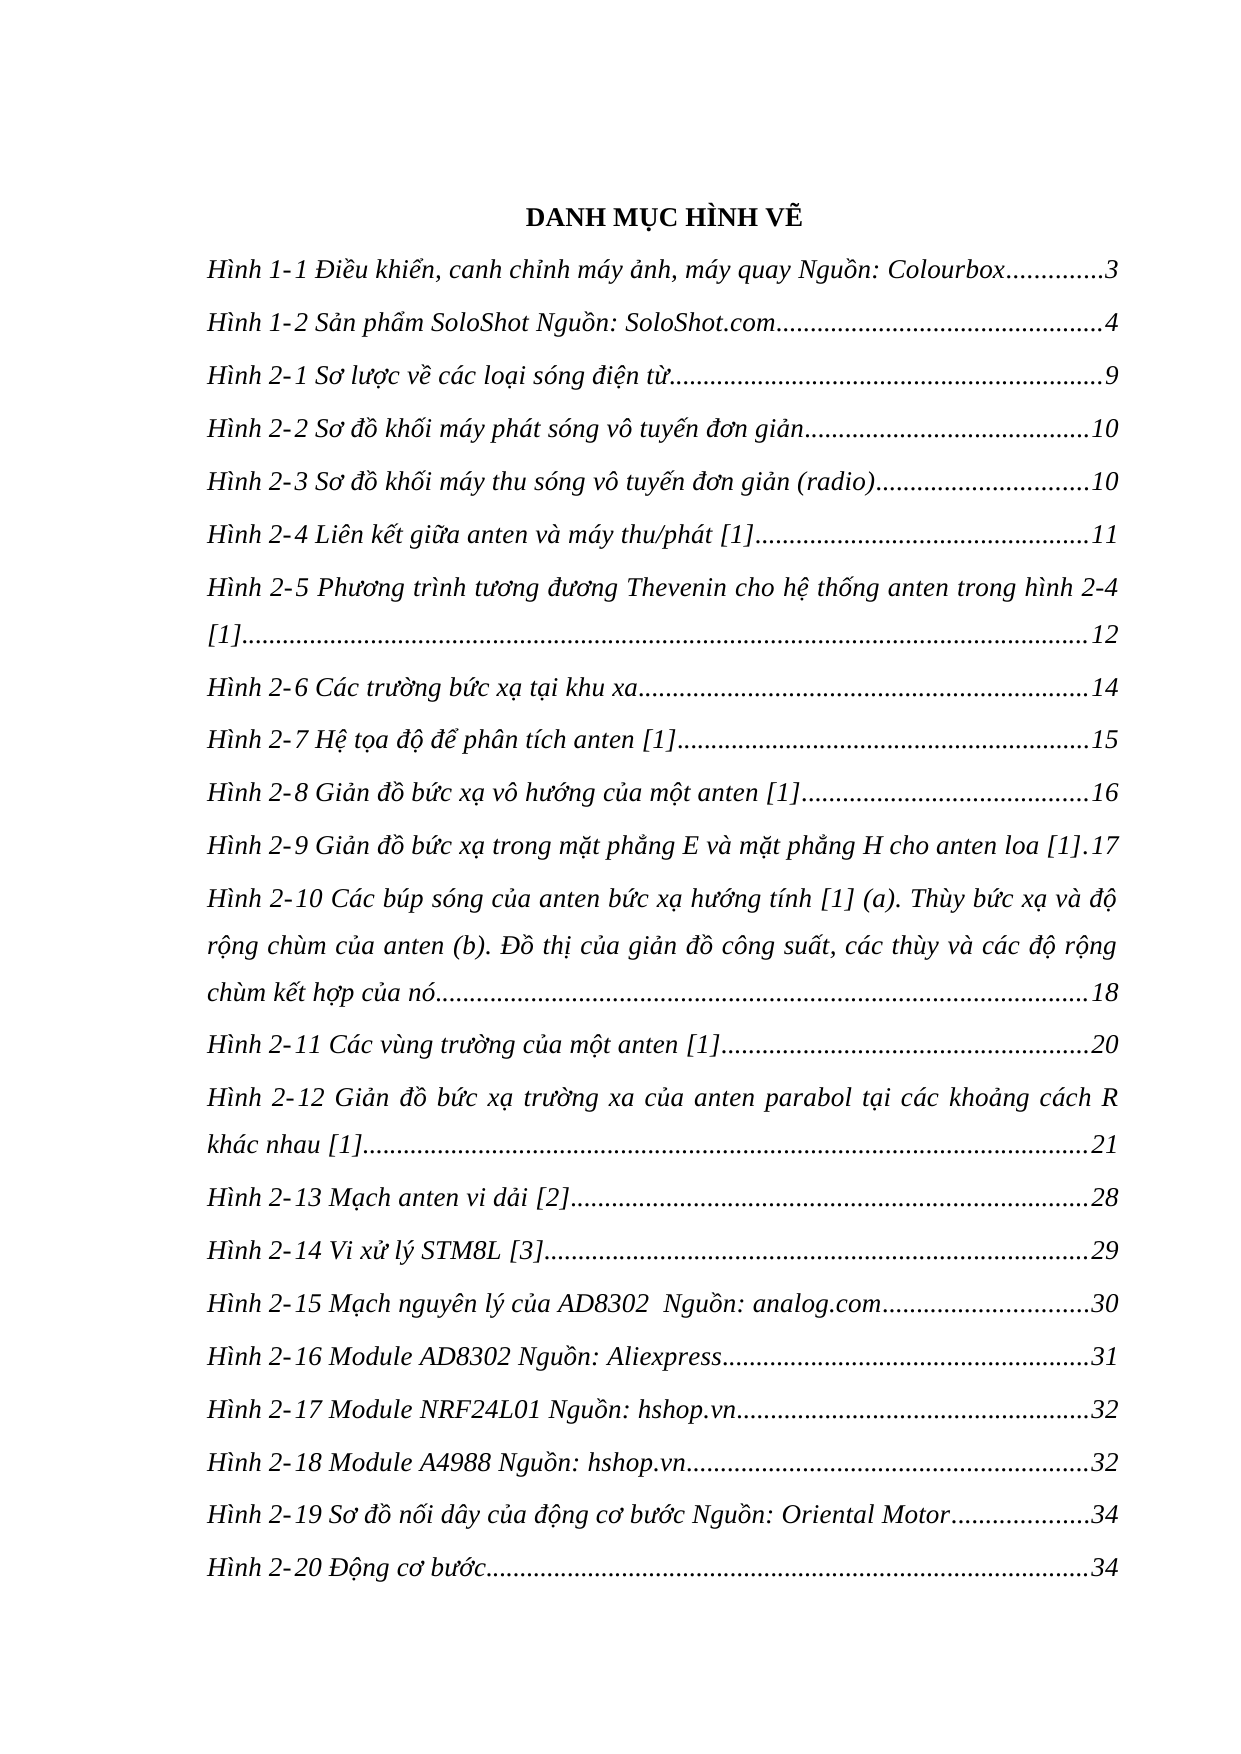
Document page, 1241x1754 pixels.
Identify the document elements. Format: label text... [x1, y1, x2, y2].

text Hình 2-18 Module A4988 Nguồn: hshop.vn 32 [207, 1446, 1122, 1477]
text Hình 2-1 Sơ lược về các loại sóng điện từ 9 [207, 359, 1122, 391]
text Hình 2-13 Mạch anten vi dải [2] 28 [207, 1181, 1122, 1212]
text Hình 2-9 Giản đồ bức xạ trong mặt phẳng E và mặt phẳng H cho anten loa [1] 17 [207, 829, 1122, 861]
text Hình 1-1 Điều khiển, canh chỉnh máy ảnh, máy quay Nguồn: Colourbox 3 [207, 253, 1122, 285]
text Hình 2-12 Giản đồ bức xạ trường xa của anten parabol tại các khoảng cách R khác nhau [1] 21 [207, 1081, 1122, 1159]
text Hình 2-14 Vi xử lý STM8L [3] 29 [207, 1234, 1122, 1265]
text Hình 2-3 Sơ đồ khối máy thu sóng vô tuyến đơn giản (radio) 10 [207, 465, 1122, 496]
text Hình 2-15 Mạch nguyên lý của AD8302 Nguồn: analog.com 30 [207, 1287, 1122, 1318]
text Hình 2-17 Module NRF24L01 Nguồn: hshop.vn 32 [207, 1393, 1122, 1424]
text Hình 2-7 Hệ tọa độ để phân tích anten [1] 15 [207, 723, 1122, 755]
text Hình 2-20 Động cơ bước 34 [207, 1551, 1122, 1583]
text Hình 2-2 Sơ đồ khối máy phát sóng vô tuyến đơn giản 10 [207, 412, 1122, 443]
text Hình 2-8 Giản đồ bức xạ vô hướng của một anten [1] 16 [207, 776, 1122, 808]
text Hình 1-2 Sản phẩm SoloShot Nguồn: SoloShot.com 4 [207, 306, 1122, 338]
text Hình 2-19 Sơ đồ nối dây của động cơ bước Nguồn: Oriental Motor 34 [207, 1498, 1122, 1530]
text Hình 2-5 Phương trình tương đương Thevenin cho hệ thống anten trong hình 2-4 [1] 12 [207, 571, 1122, 649]
text Hình 2-10 Các búp sóng của anten bức xạ hướng tính [1] (a). Thùy bức xạ và độ rộng chùm của anten (b). Đồ thị của giản đồ công suất, các thùy và các độ rộng chùm kết hợp của nó 18 [207, 882, 1122, 1007]
text Hình 2-11 Các vùng trường của một anten [1] 20 [207, 1028, 1122, 1060]
text Hình 2-16 Module AD8302 Nguồn: Aliexpress 31 [207, 1340, 1122, 1371]
text DANH MỤC HÌNH VẼ [207, 201, 1122, 232]
text Hình 2-6 Các trường bức xạ tại khu xa 14 [207, 671, 1122, 702]
text Hình 2-4 Liên kết giữa anten và máy thu/phát [1] 11 [207, 518, 1122, 549]
